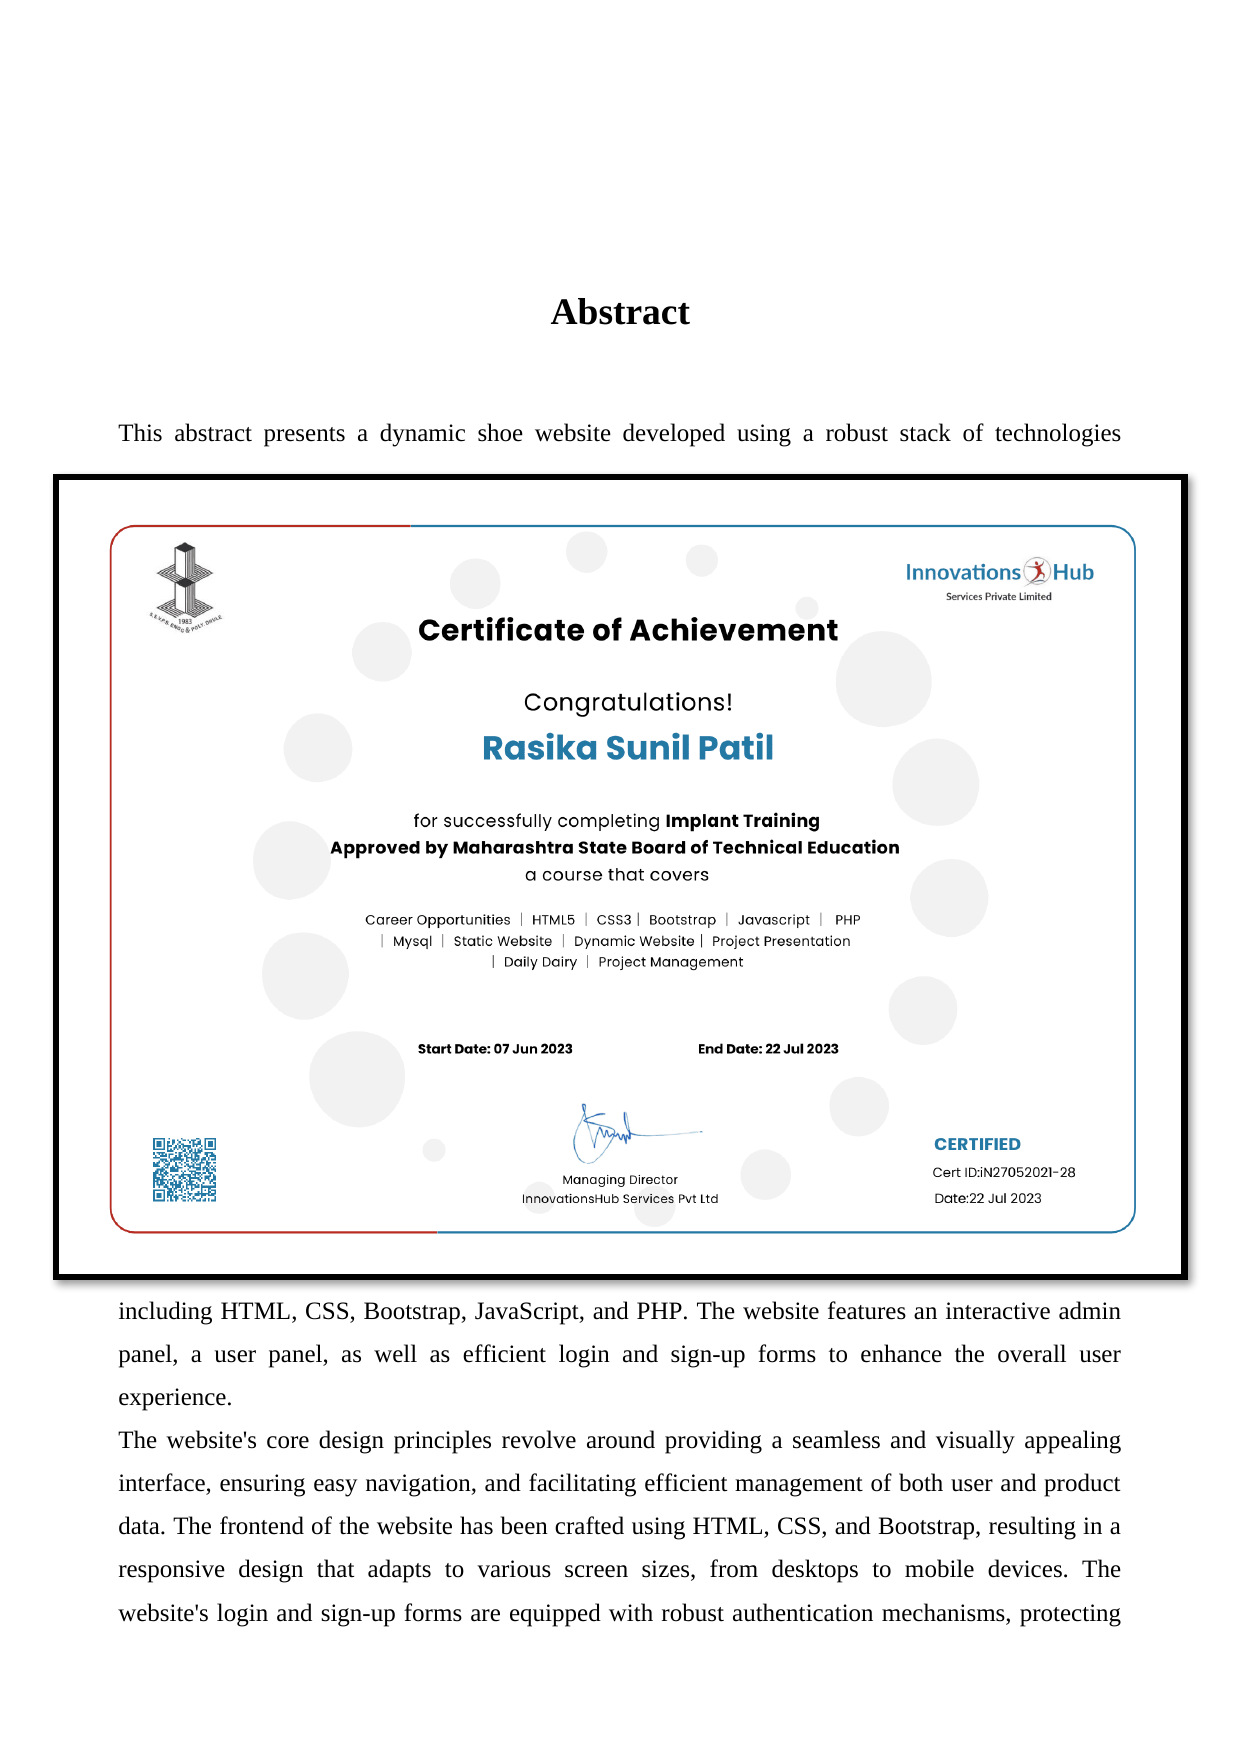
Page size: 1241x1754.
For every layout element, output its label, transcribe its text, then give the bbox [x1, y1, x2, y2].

text This abstract presents a dynamic shoe website developed using a robust stack of technologies including HTML, CSS, Bootstrap, JavaScript, and PHP. The website features an interactive admin panel, a user panel, as well as efficient login and sign-up forms to enhance the overall user experience. [118, 418, 1122, 472]
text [118, 1425, 1122, 1626]
picture [59, 480, 1181, 1274]
text Abstract [118, 289, 1122, 332]
text This abstract presents a dynamic shoe website developed using a robust stack of technologies including HTML, CSS, Bootstrap, JavaScript, and PHP. The website features an interactive admin panel, a user panel, as well as efficient login and sign-up forms to enhance the overall user experience. [118, 1291, 1122, 1411]
